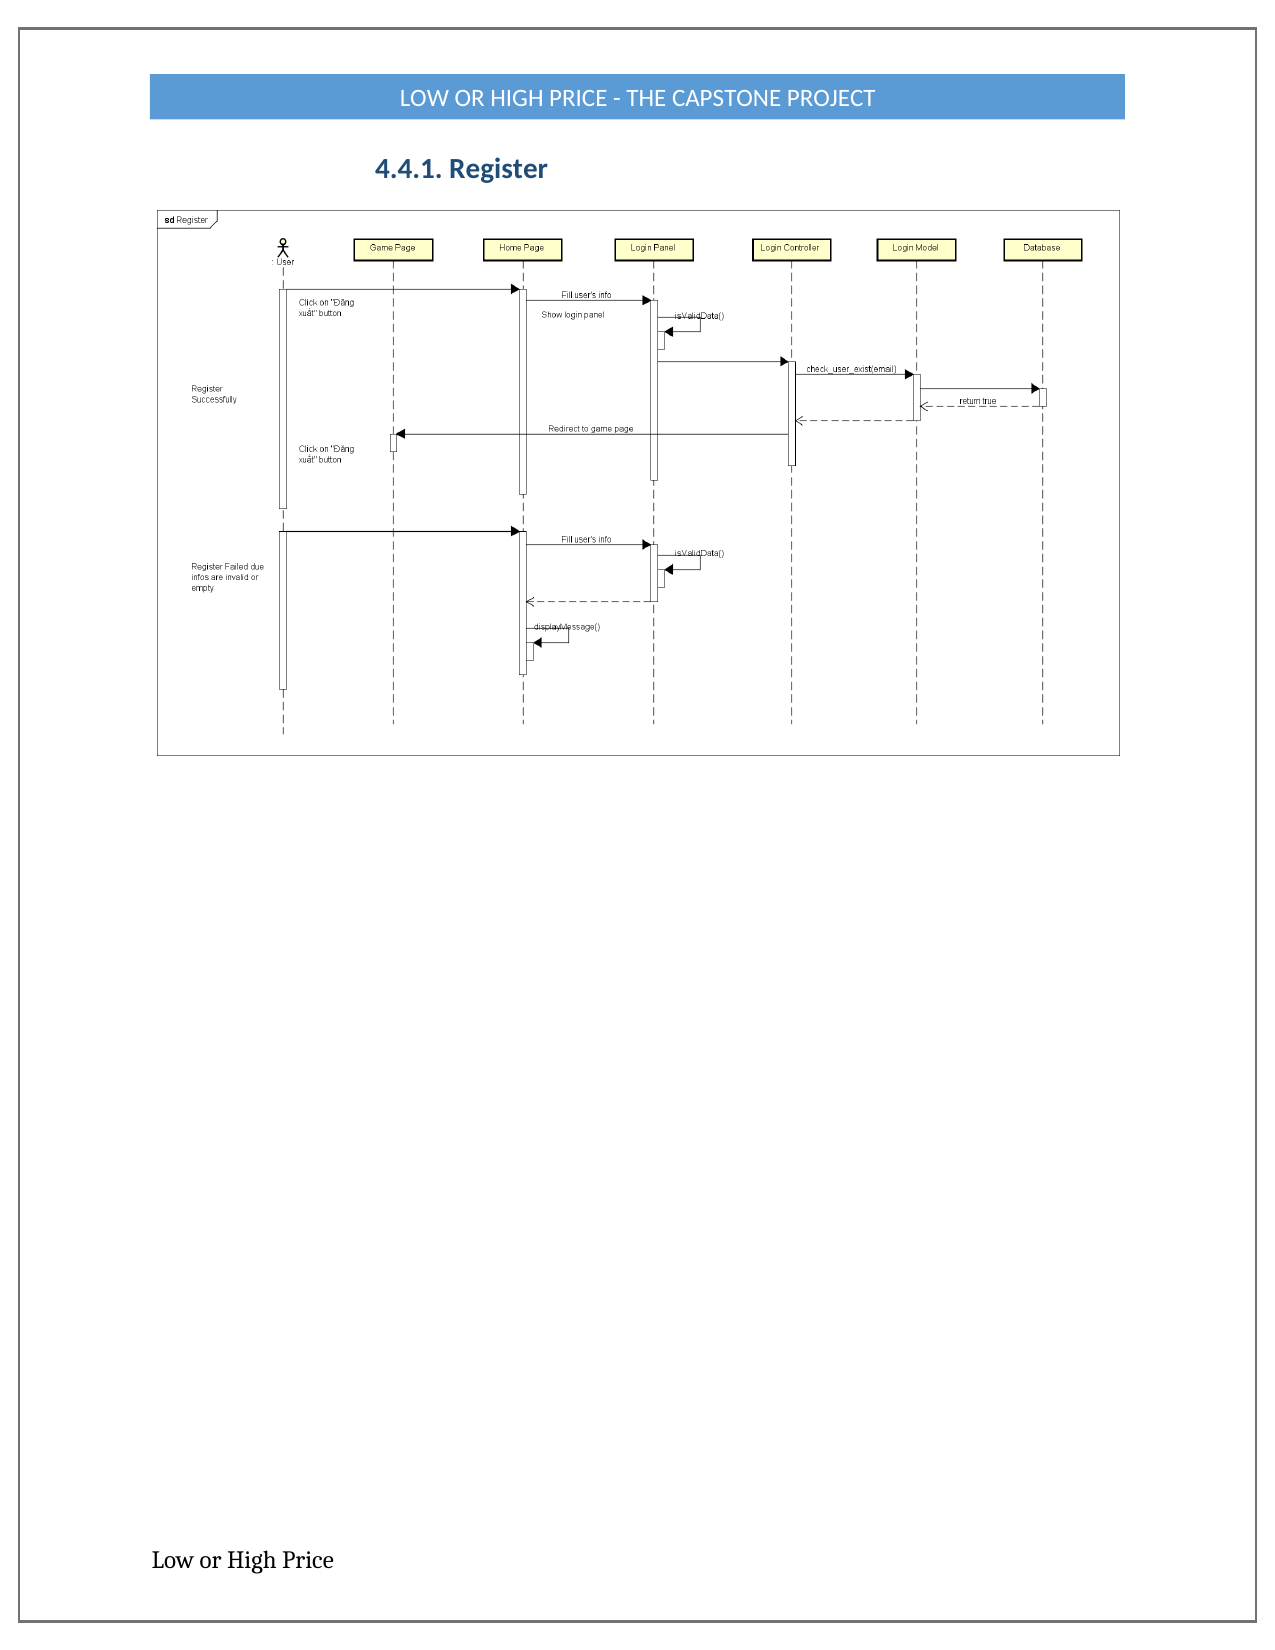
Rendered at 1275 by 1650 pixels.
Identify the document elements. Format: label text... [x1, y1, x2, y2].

picture [150, 203, 1125, 762]
subtitle 4.4.1. Register [300, 150, 1125, 186]
